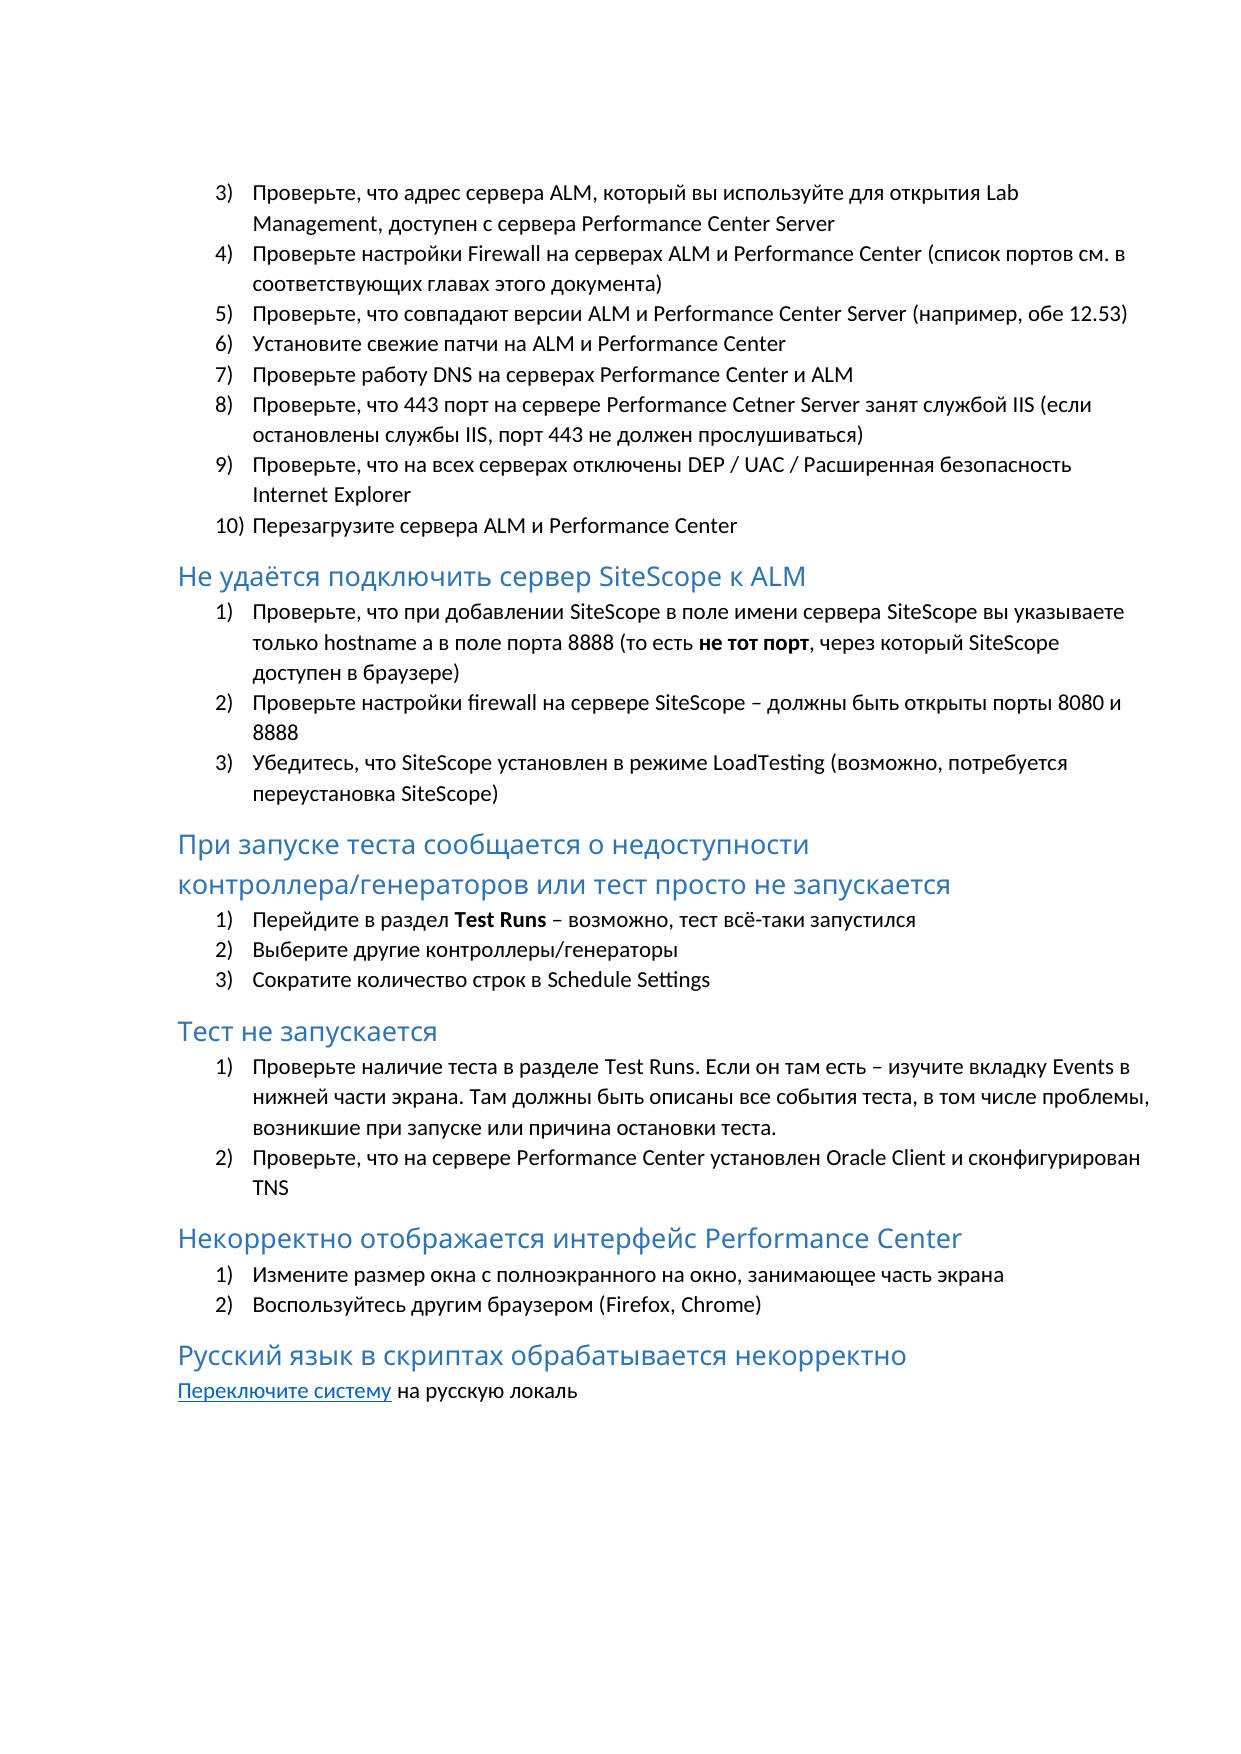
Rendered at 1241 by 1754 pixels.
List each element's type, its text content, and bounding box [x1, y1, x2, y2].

list Перезагрузите сервера ALM и Performance Center [215, 511, 1152, 539]
subtitle Некорректно отображается интерфейс Performance Center [177, 1220, 1152, 1257]
list Проверьте работу DNS на серверах Performance Center и ALM [215, 360, 1152, 388]
list Проверьте, что на сервере Performance Center установлен Oracle Client и сконфигурирован TNS [215, 1143, 1152, 1201]
list Убедитесь, что SiteScope установлен в режиме LoadTesting (возможно, потребуется переустановка SiteScope) [215, 748, 1152, 807]
list Проверьте наличие теста в разделе Test Runs. Если он там есть – изучите вкладку Events в нижней части экрана. Там должны быть описаны все события теста, в том числе проблемы, возникшие при запуске или причина остановки теста. [215, 1052, 1152, 1141]
subtitle Не удаётся подключить сервер SiteScope к ALM [177, 558, 1152, 594]
list Проверьте, что на всех серверах отключены DEP / UAC / Расширенная безопасность Internet Explorer [215, 450, 1152, 509]
subtitle Русский язык в скриптах обрабатывается некорректно [177, 1337, 1152, 1374]
list Проверьте настройки firewall на сервере SiteScope – должны быть открыты порты 8080 и 8888 [215, 688, 1152, 746]
subtitle Тест не запускается [177, 1012, 1152, 1049]
list Воспользуйтесь другим браузером (Firefox, Chrome) [215, 1290, 1152, 1318]
list Перейдите в раздел Test Runs – возможно, тест всё-таки запустился [215, 905, 1152, 933]
text Переключите систему на русскую локаль [177, 1377, 1152, 1405]
list Проверьте, что адрес сервера ALM, который вы используйте для открытия Lab Management, доступен с сервера Performance Center Server [215, 178, 1152, 237]
list Установите свежие патчи на ALM и Performance Center [215, 329, 1152, 358]
list Проверьте, что совпадают версии ALM и Performance Center Server (например, обе 12.53) [215, 299, 1152, 327]
list Проверьте настройки Firewall на серверах ALM и Performance Center (список портов см. в соответствующих главах этого документа) [215, 239, 1152, 297]
list Проверьте, что при добавлении SiteScope в поле имени сервера SiteScope вы указываете только hostname а в поле порта 8888 (то есть не тот порт, через который SiteScope доступен в браузере) [215, 597, 1152, 686]
list Выберите другие контроллеры/генераторы [215, 935, 1152, 963]
list Сократите количество строк в Schedule Settings [215, 966, 1152, 994]
list Измените размер окна с полноэкранного на окно, занимающее часть экрана [215, 1260, 1152, 1288]
subtitle При запуске теста сообщается о недоступности контроллера/генераторов или тест просто не запускается [177, 826, 1152, 902]
list Проверьте, что 443 порт на сервере Performance Cetner Server занят службой IIS (если остановлены службы IIS, порт 443 не должен прослушиваться) [215, 390, 1152, 448]
